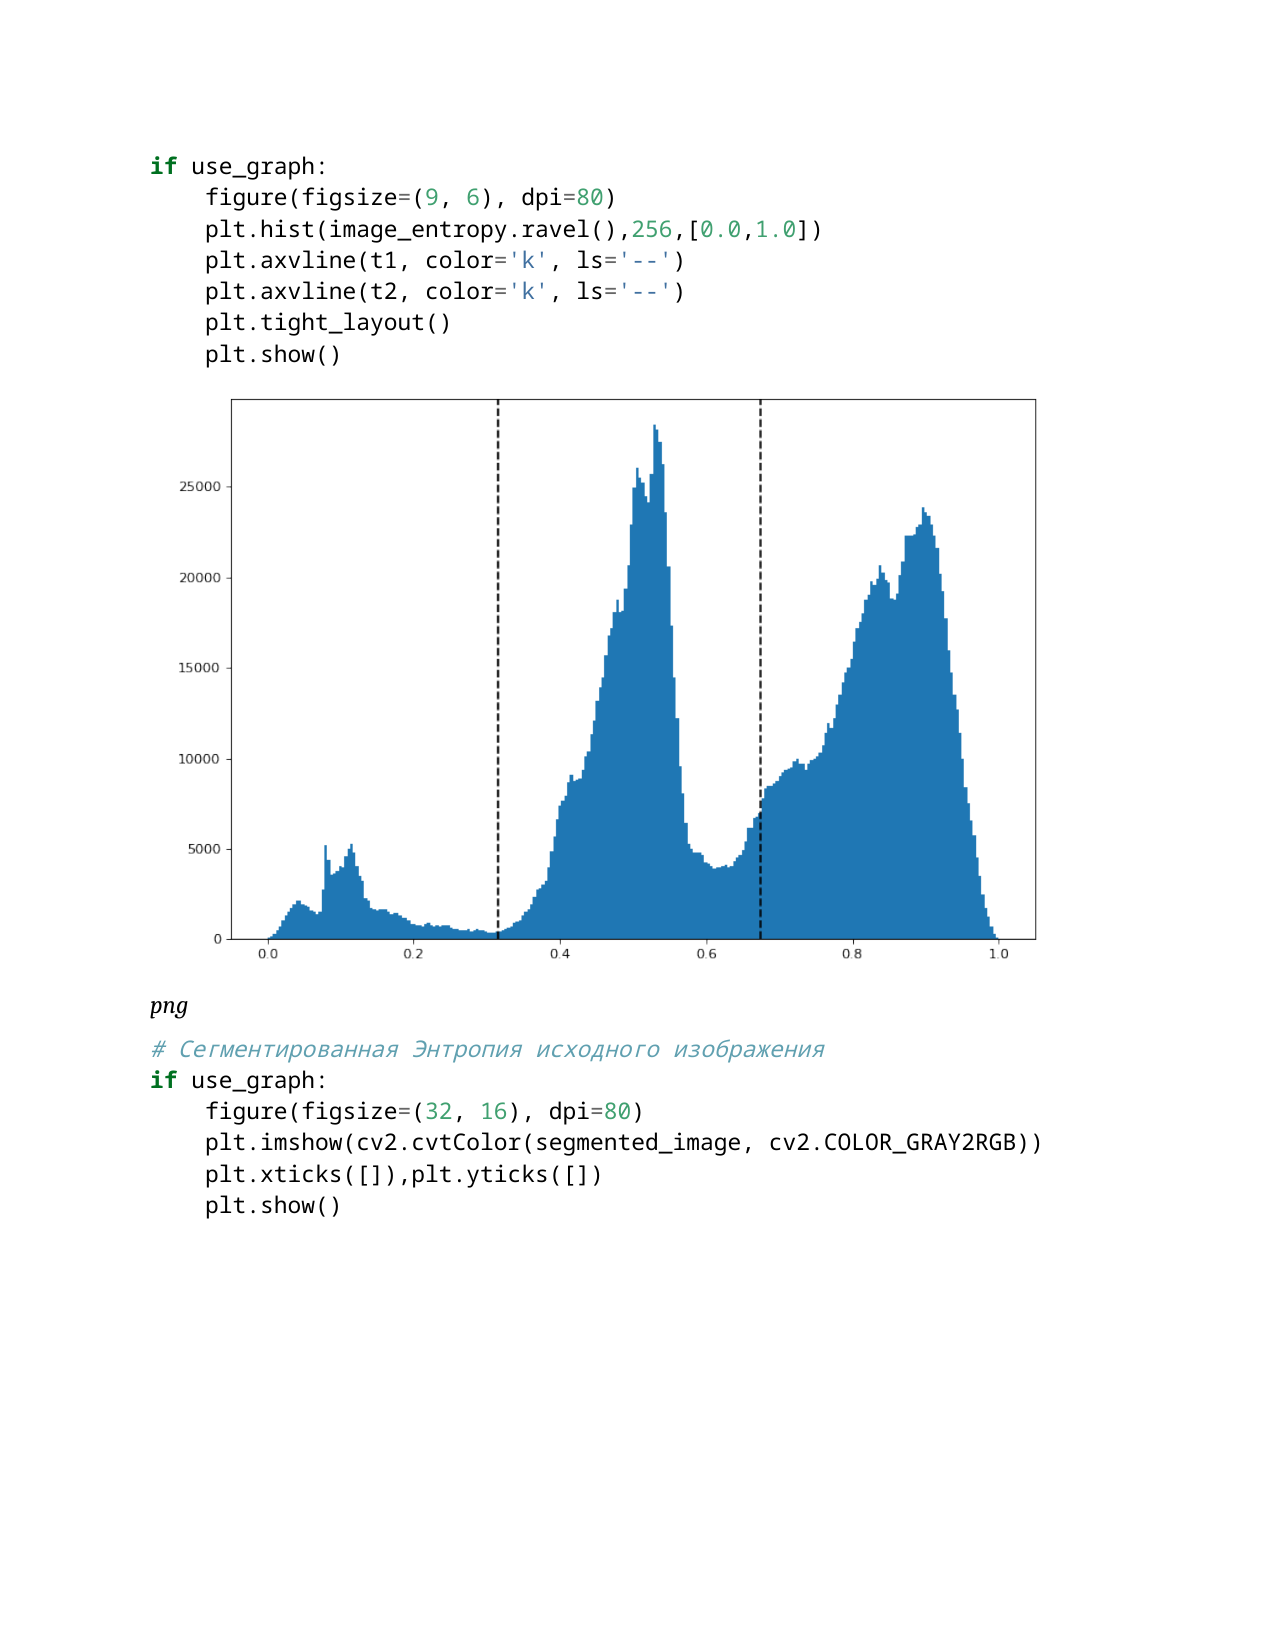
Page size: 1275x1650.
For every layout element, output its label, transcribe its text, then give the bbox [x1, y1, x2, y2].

text png [150, 991, 1125, 1020]
text # Сегментированная Энтропия исходного изображения if use_graph: figure(figsize=(32, 16), dpi=80) plt.imshow(cv2.cvtColor(segmented_image, cv2.COLOR_GRAY2RGB)) plt.xticks([]),plt.yticks([]) plt.show() [150, 1032, 1125, 1220]
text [150, 150, 1125, 369]
picture [168, 389, 1044, 971]
